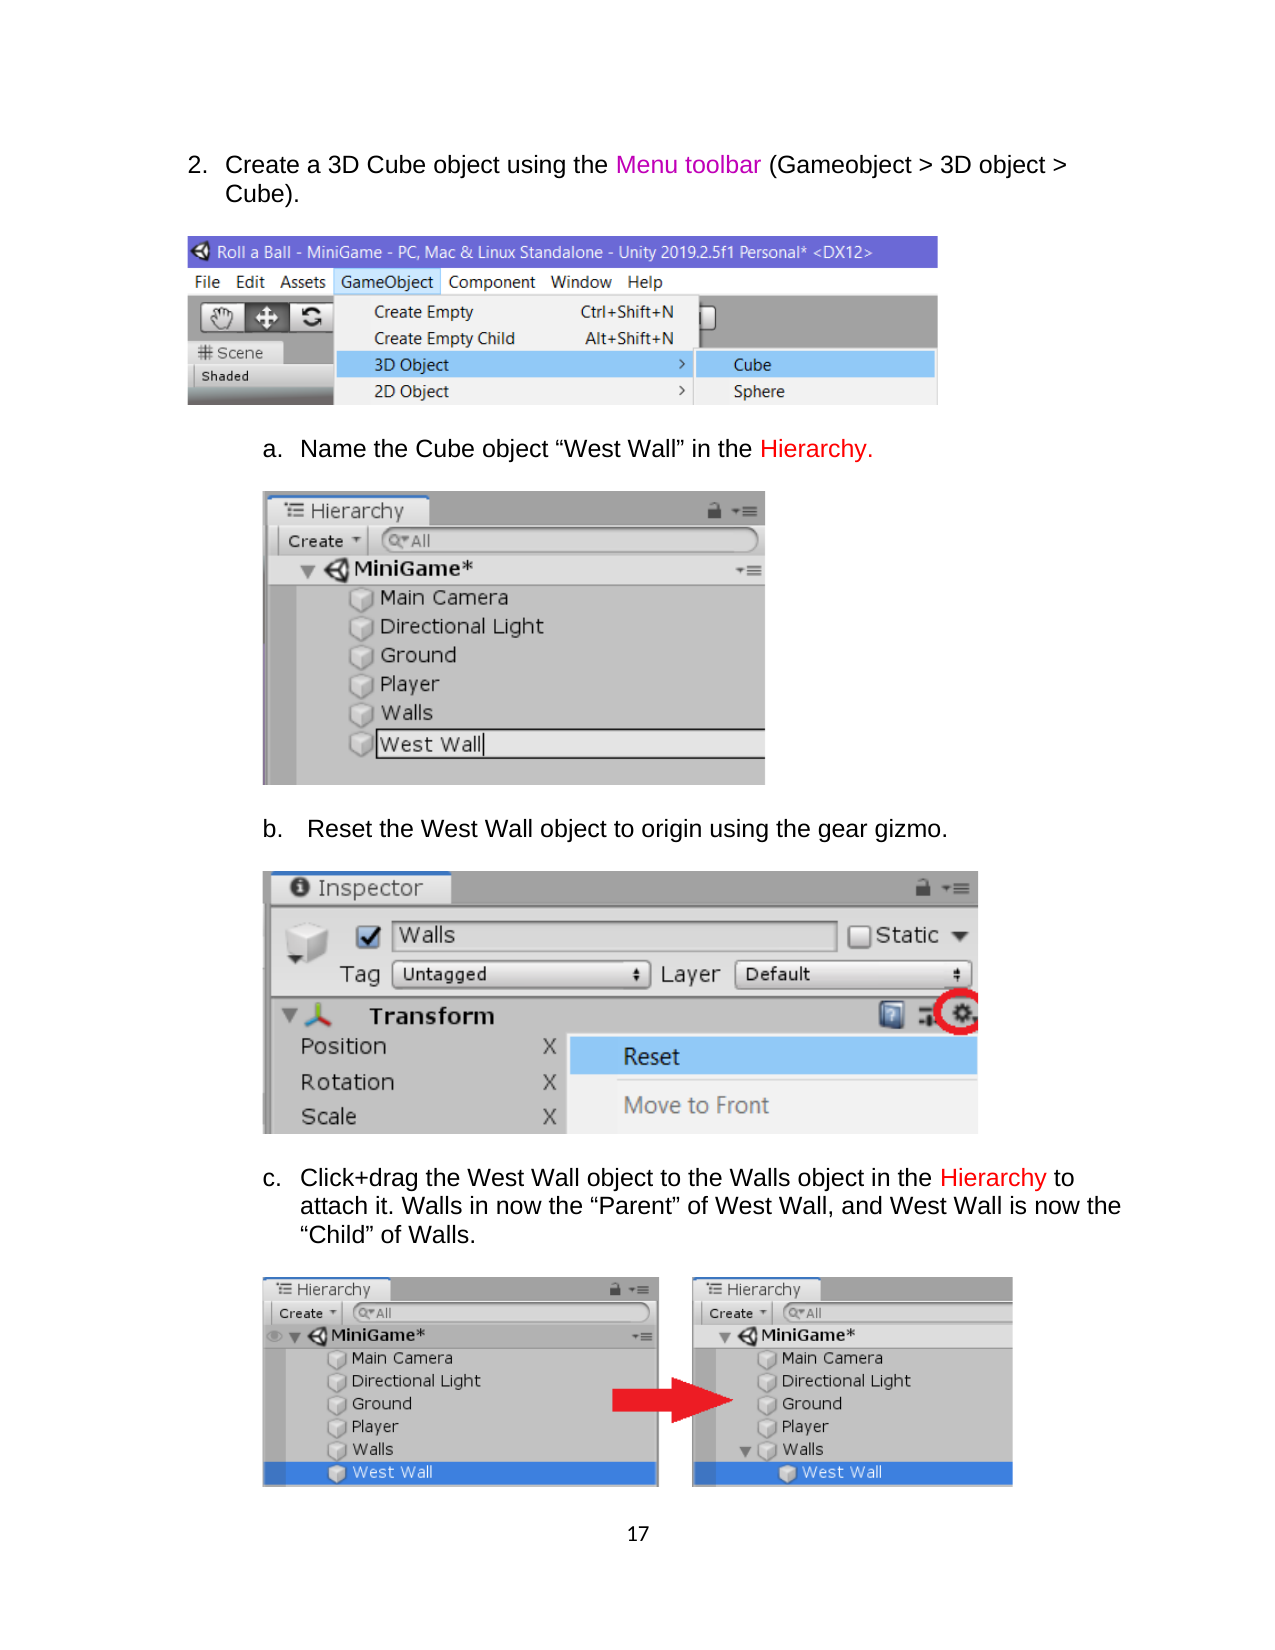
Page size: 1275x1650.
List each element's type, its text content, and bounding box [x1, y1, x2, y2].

list Create a 3D Cube object using the Menu toolbar (Gameobject > 3D object > Cube). [187, 150, 1125, 207]
list Reset the West Wall object to origin using the gear gizmo. [262, 814, 1125, 842]
picture [187, 236, 938, 405]
list Name the Cube object “West Wall” in the Hierarchy. [262, 434, 1125, 462]
picture [262, 1277, 1013, 1487]
picture [262, 491, 765, 785]
picture [262, 871, 979, 1134]
list Click+drag the West Wall object to the Walls object in the Hierarchy to attach it. Walls in now the “Parent” of West Wall, and West Wall is now the “Child” of Walls. [262, 1162, 1125, 1249]
